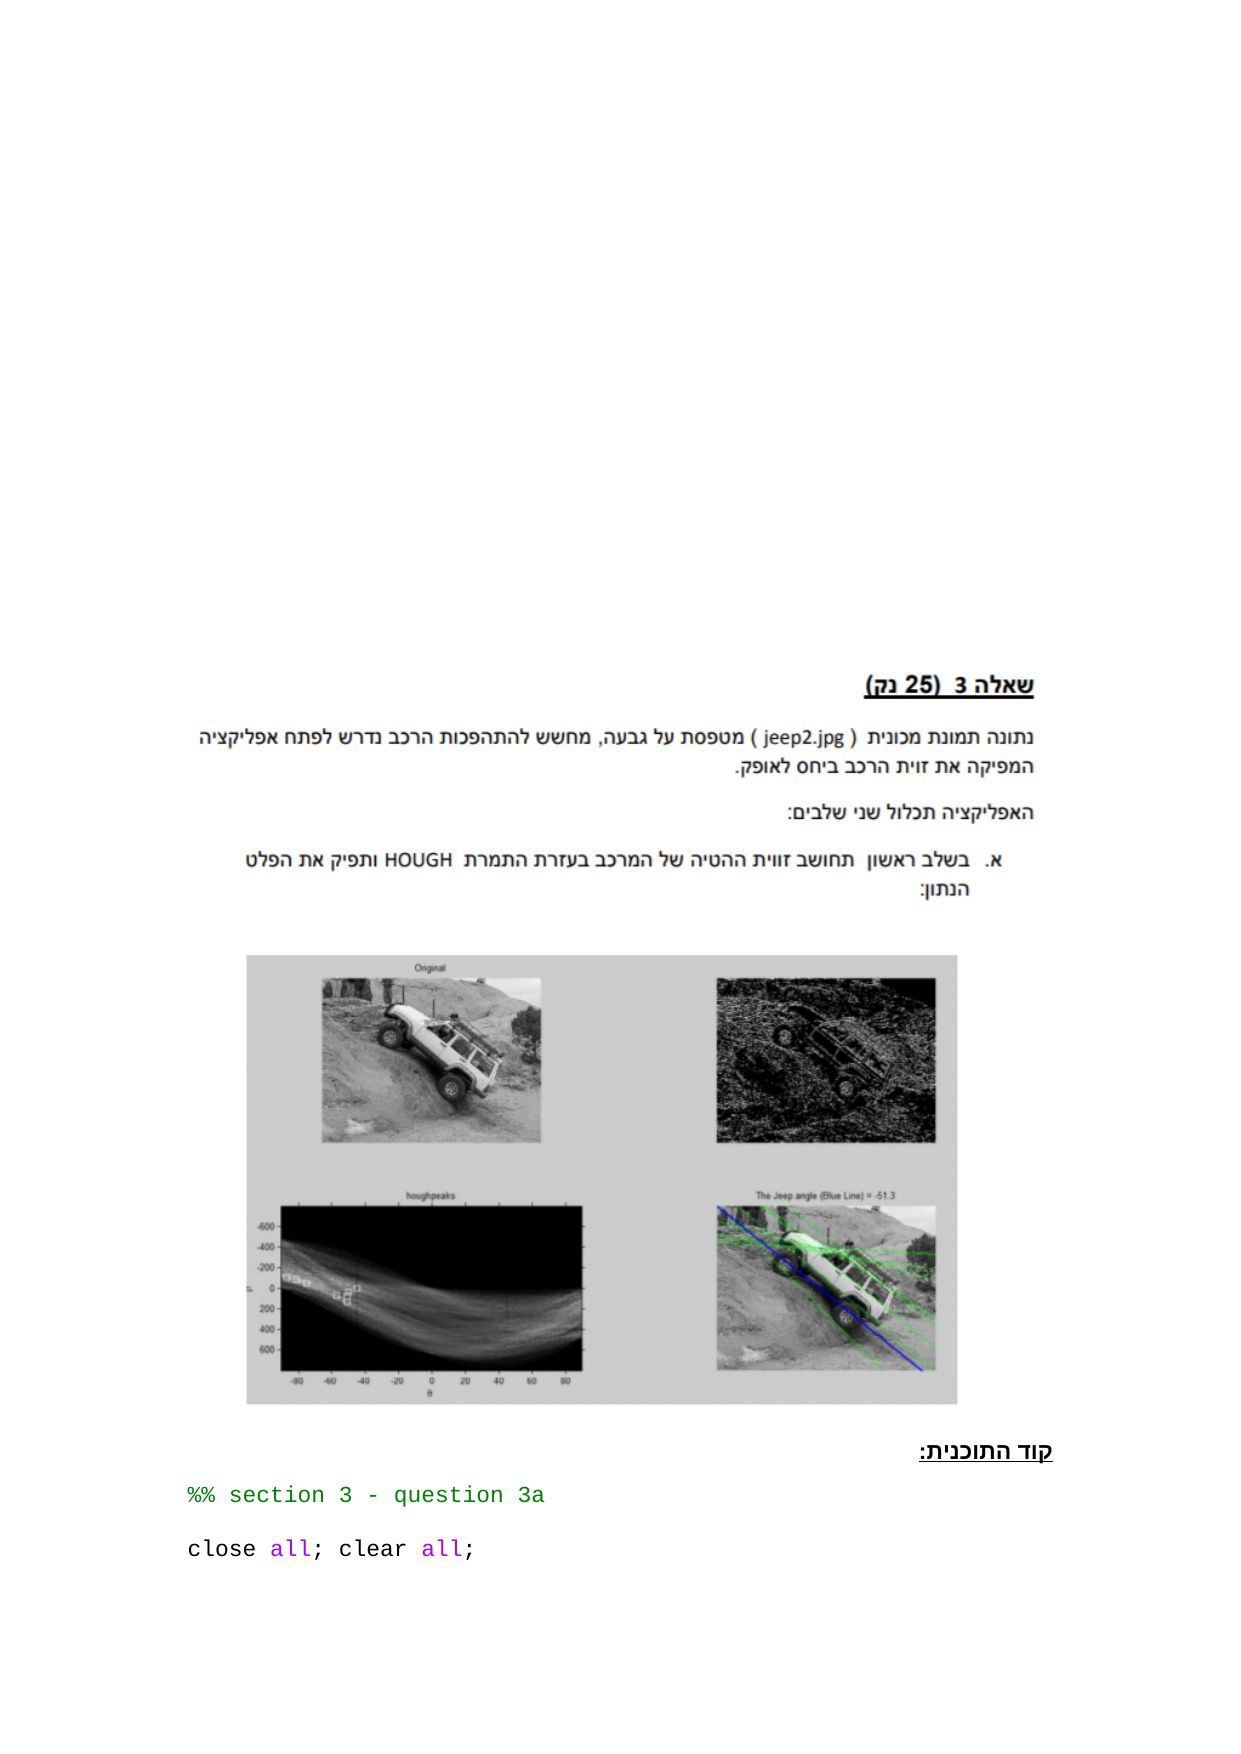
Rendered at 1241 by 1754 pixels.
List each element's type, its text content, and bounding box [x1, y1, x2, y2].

text קוד התוכנית: [187, 1438, 1053, 1464]
text close all; clear all; [187, 1537, 1053, 1563]
text %% section 3 - question 3a [187, 1483, 1053, 1509]
picture [187, 665, 1053, 1420]
